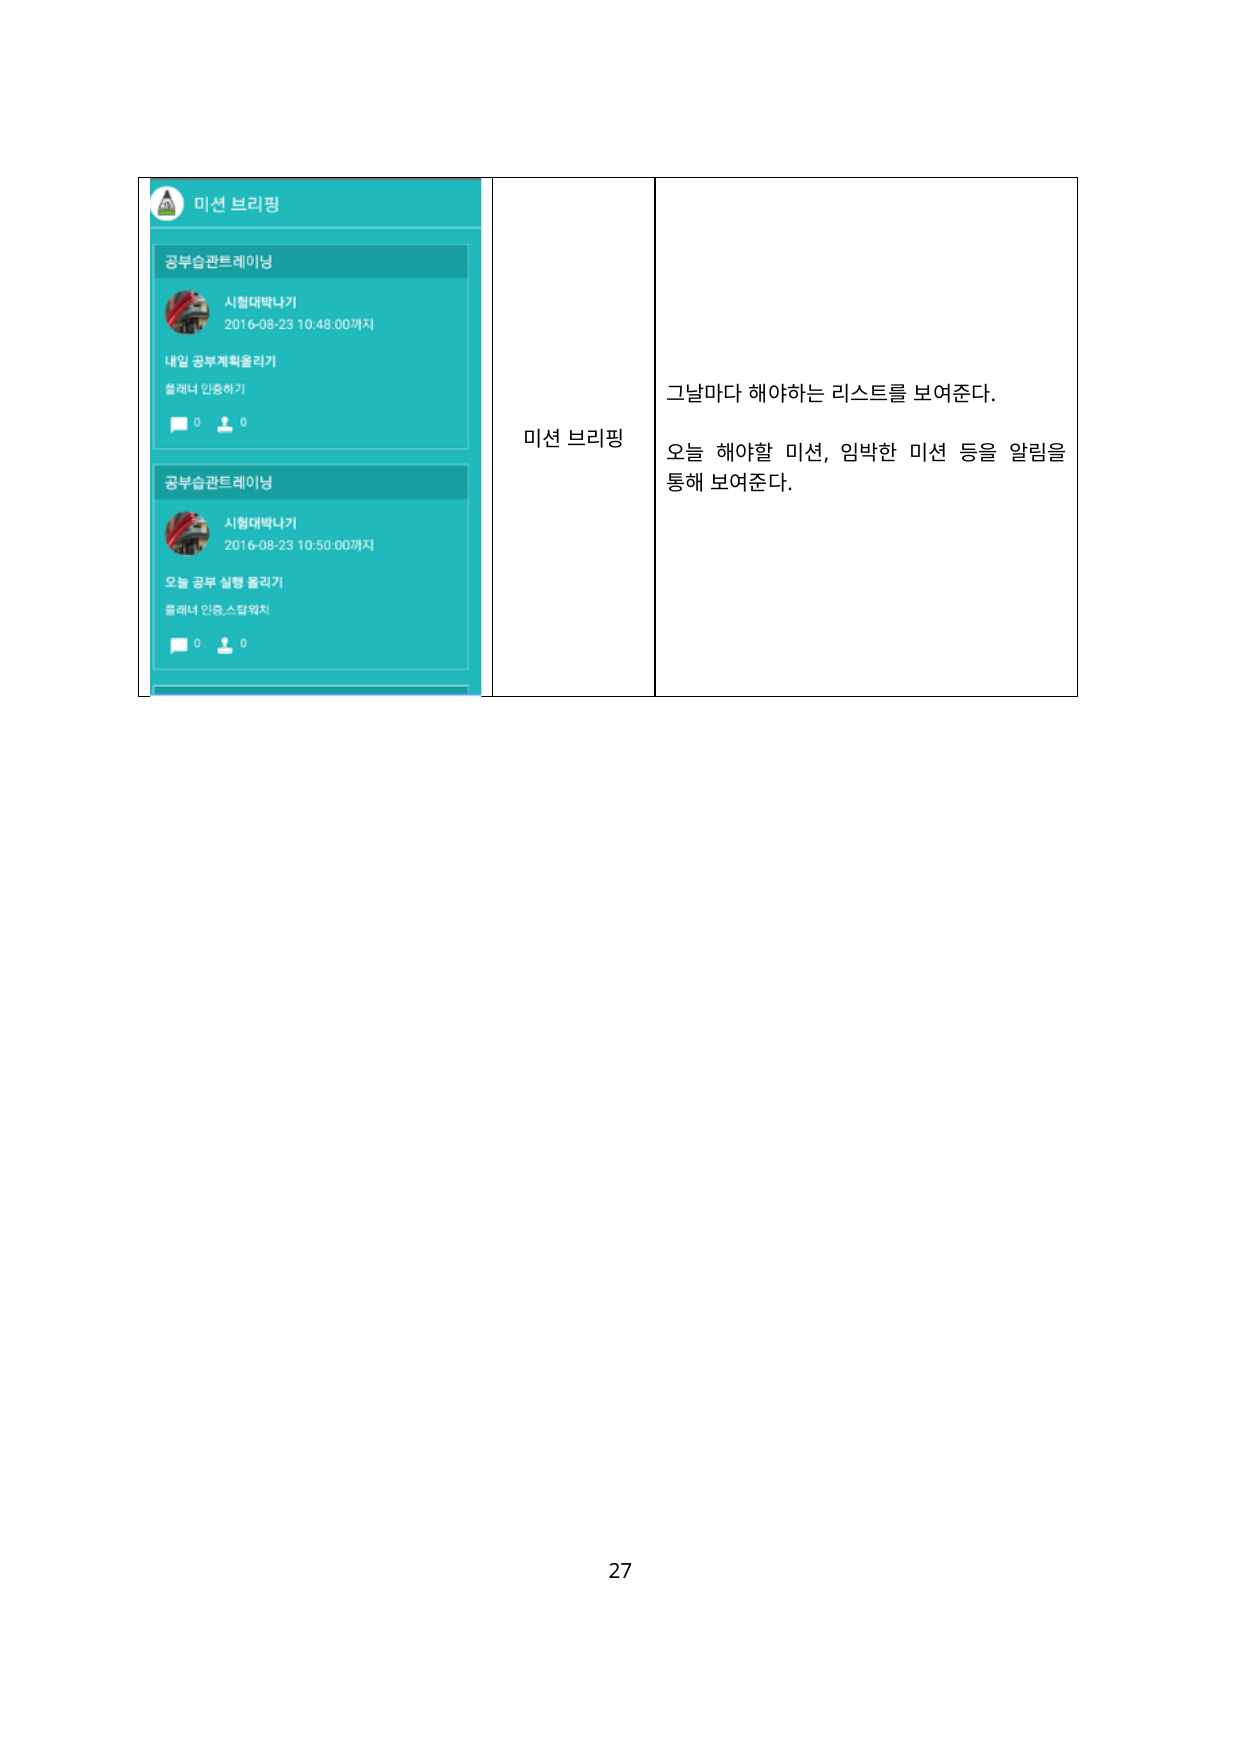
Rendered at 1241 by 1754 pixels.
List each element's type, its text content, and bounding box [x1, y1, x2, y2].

table_cell [482, 178, 492, 696]
table_cell 그날마다 해야하는 리스트를 보여준다. 오늘 해야할 미션, 임박한 미션 등을 알림을 통해 보여준다. [656, 178, 1077, 696]
table_cell 미션 브리핑 [493, 178, 654, 696]
table_cell [139, 178, 150, 696]
